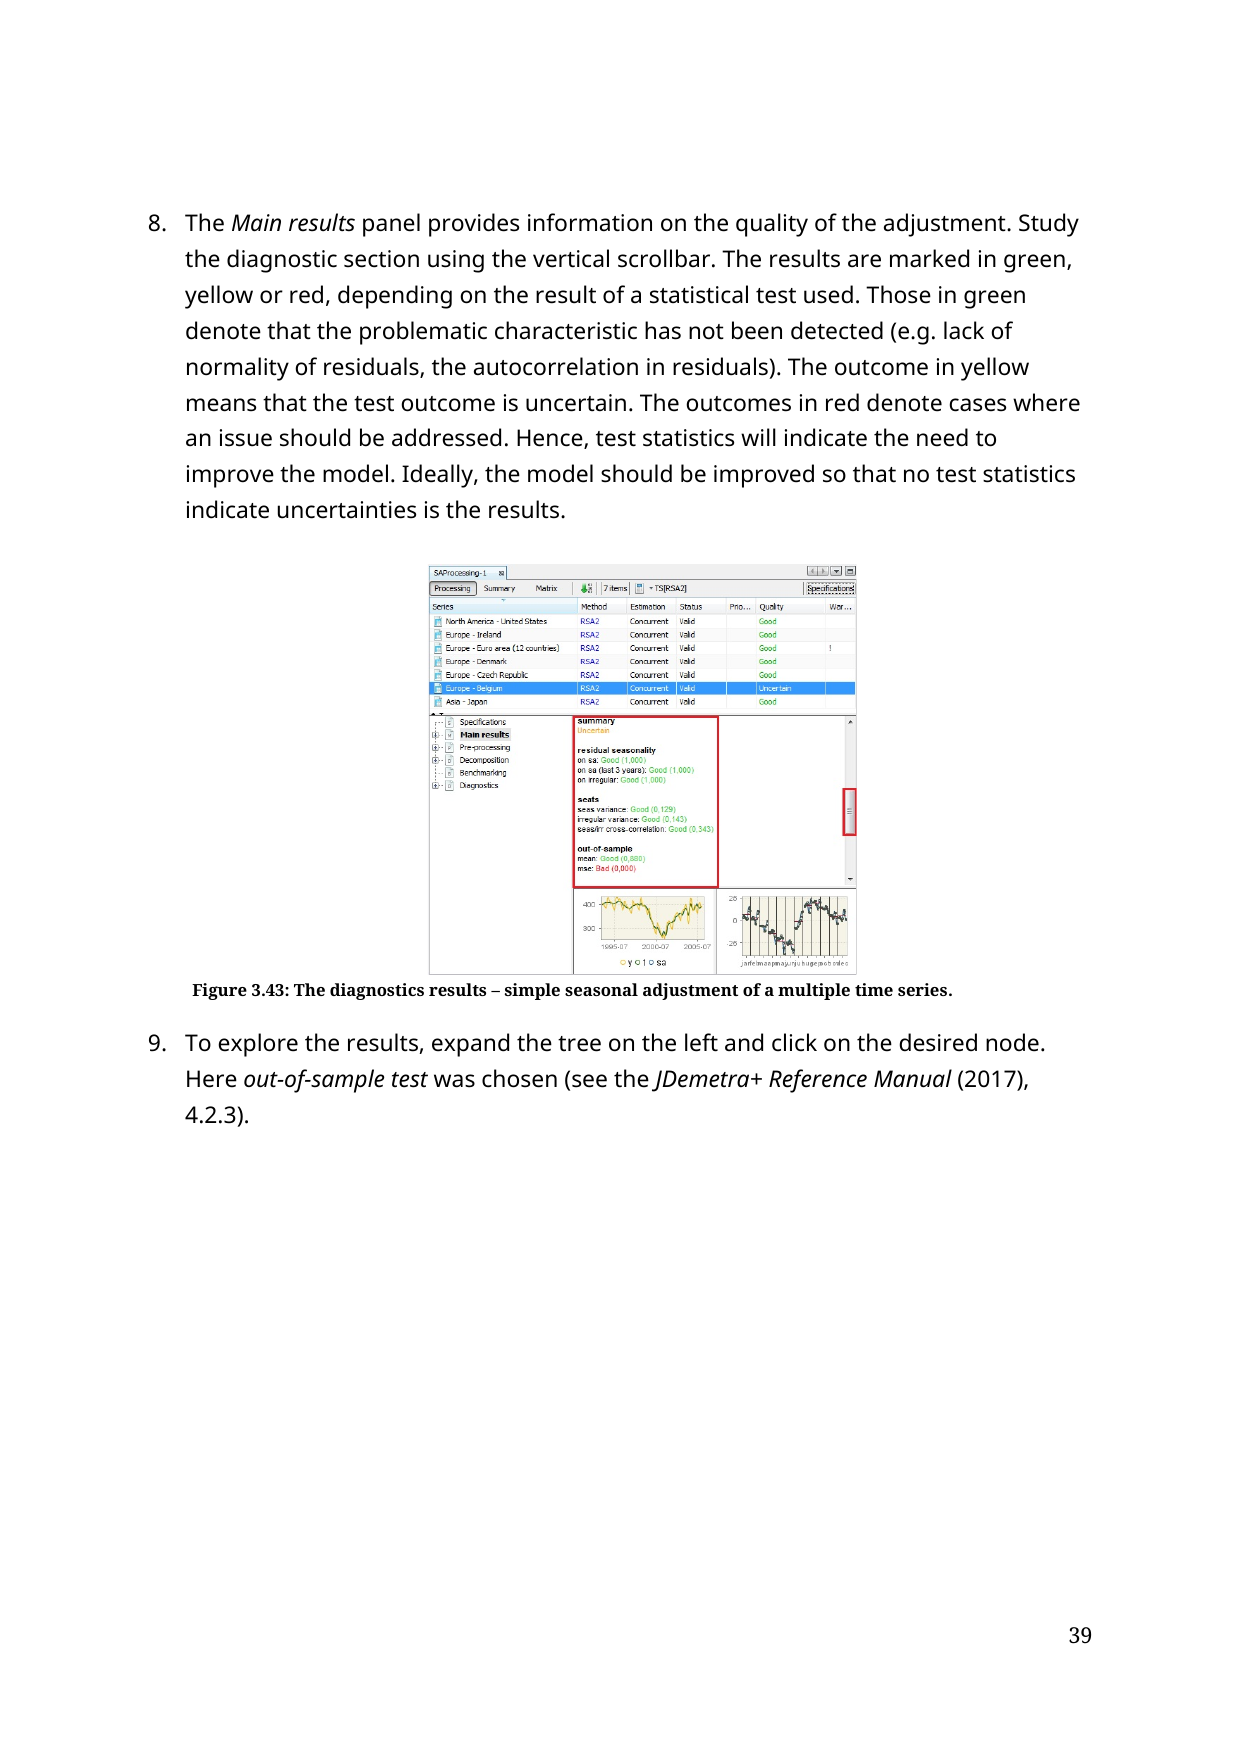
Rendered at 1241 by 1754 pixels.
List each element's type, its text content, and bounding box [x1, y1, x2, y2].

list The Main results panel provides information on the quality of the adjustment. Study the diagnostic section using the vertical scrollbar. The results are marked in green, yellow or red, depending on the result of a statistical test used. Those in green denote that the problematic characteristic has not been detected (e.g. lack of normality of residuals, the autocorrelation in residuals). The outcome in yellow means that the test outcome is uncertain. The outcomes in red denote cases where an issue should be addressed. Hence, test statistics will indicate the need to improve the model. Ideally, the model should be improved so that no test statistics indicate uncertainties is the results. [148, 207, 1092, 526]
list To explore the results, expand the tree on the left and click on the desired node. Here out-of-sample test was chosen (see the JDemetra+ Reference Manual (2017), 4.2.3). [148, 1027, 1092, 1130]
picture [427, 564, 857, 975]
